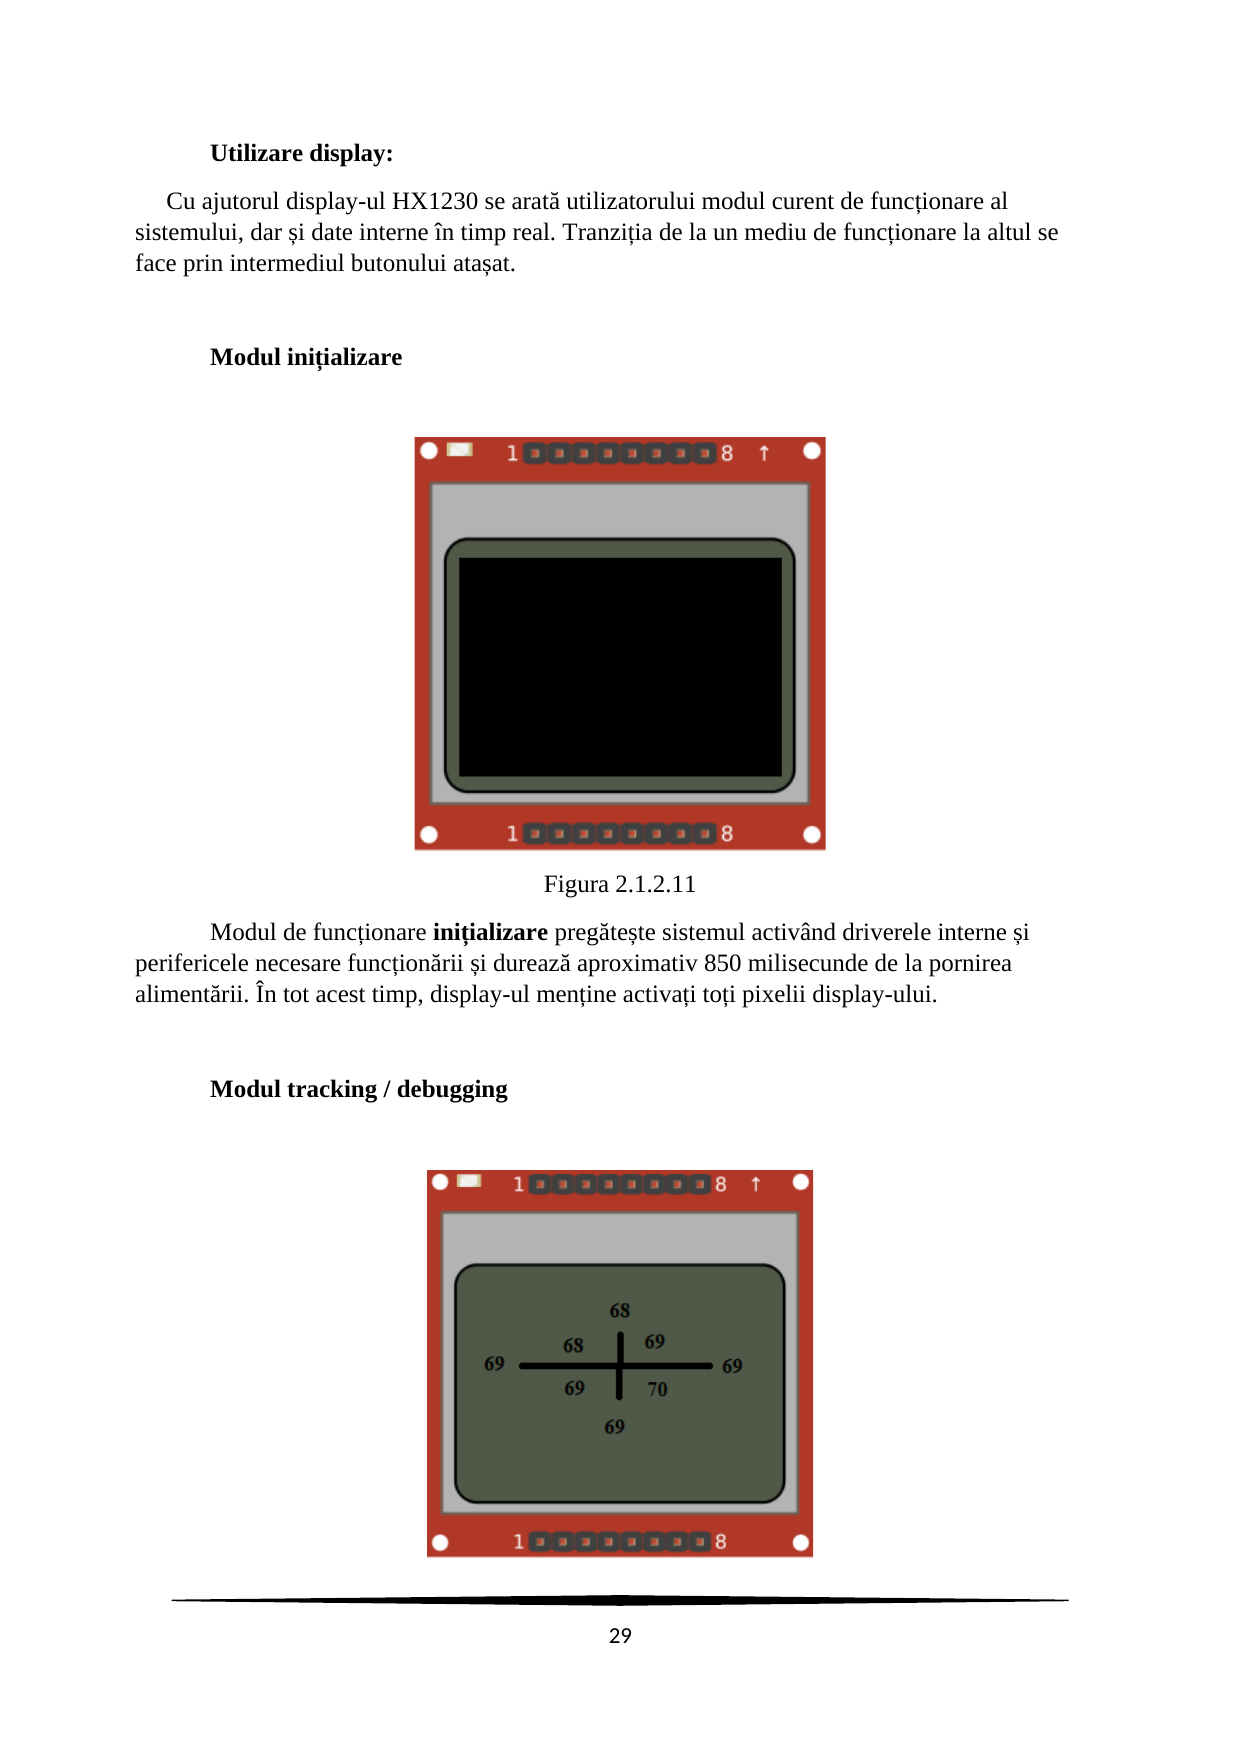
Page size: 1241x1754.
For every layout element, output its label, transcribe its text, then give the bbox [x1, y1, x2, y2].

text Modul tracking / debugging [135, 1074, 1105, 1103]
text Utilizare display: [135, 138, 1105, 167]
text Modul inițializare [135, 342, 1105, 371]
text Figura 2.1.2.11 [135, 869, 1105, 898]
picture [414, 437, 826, 851]
text Cu ajutorul display-ul HX1230 se arată utilizatorului modul curent de funcționare al sistemului, dar și date interne în timp real. Tranziția de la un mediu de funcționare la altul se face prin intermediul butonului atașat. [135, 186, 1105, 277]
text Modul de funcționare inițializare pregătește sistemul activând driverele interne și perifericele necesare funcționării și durează aproximativ 850 milisecunde de la pornirea alimentării. În tot acest timp, display-ul menține activați toți pixelii display-ului. [135, 917, 1105, 1008]
picture [427, 1170, 814, 1558]
